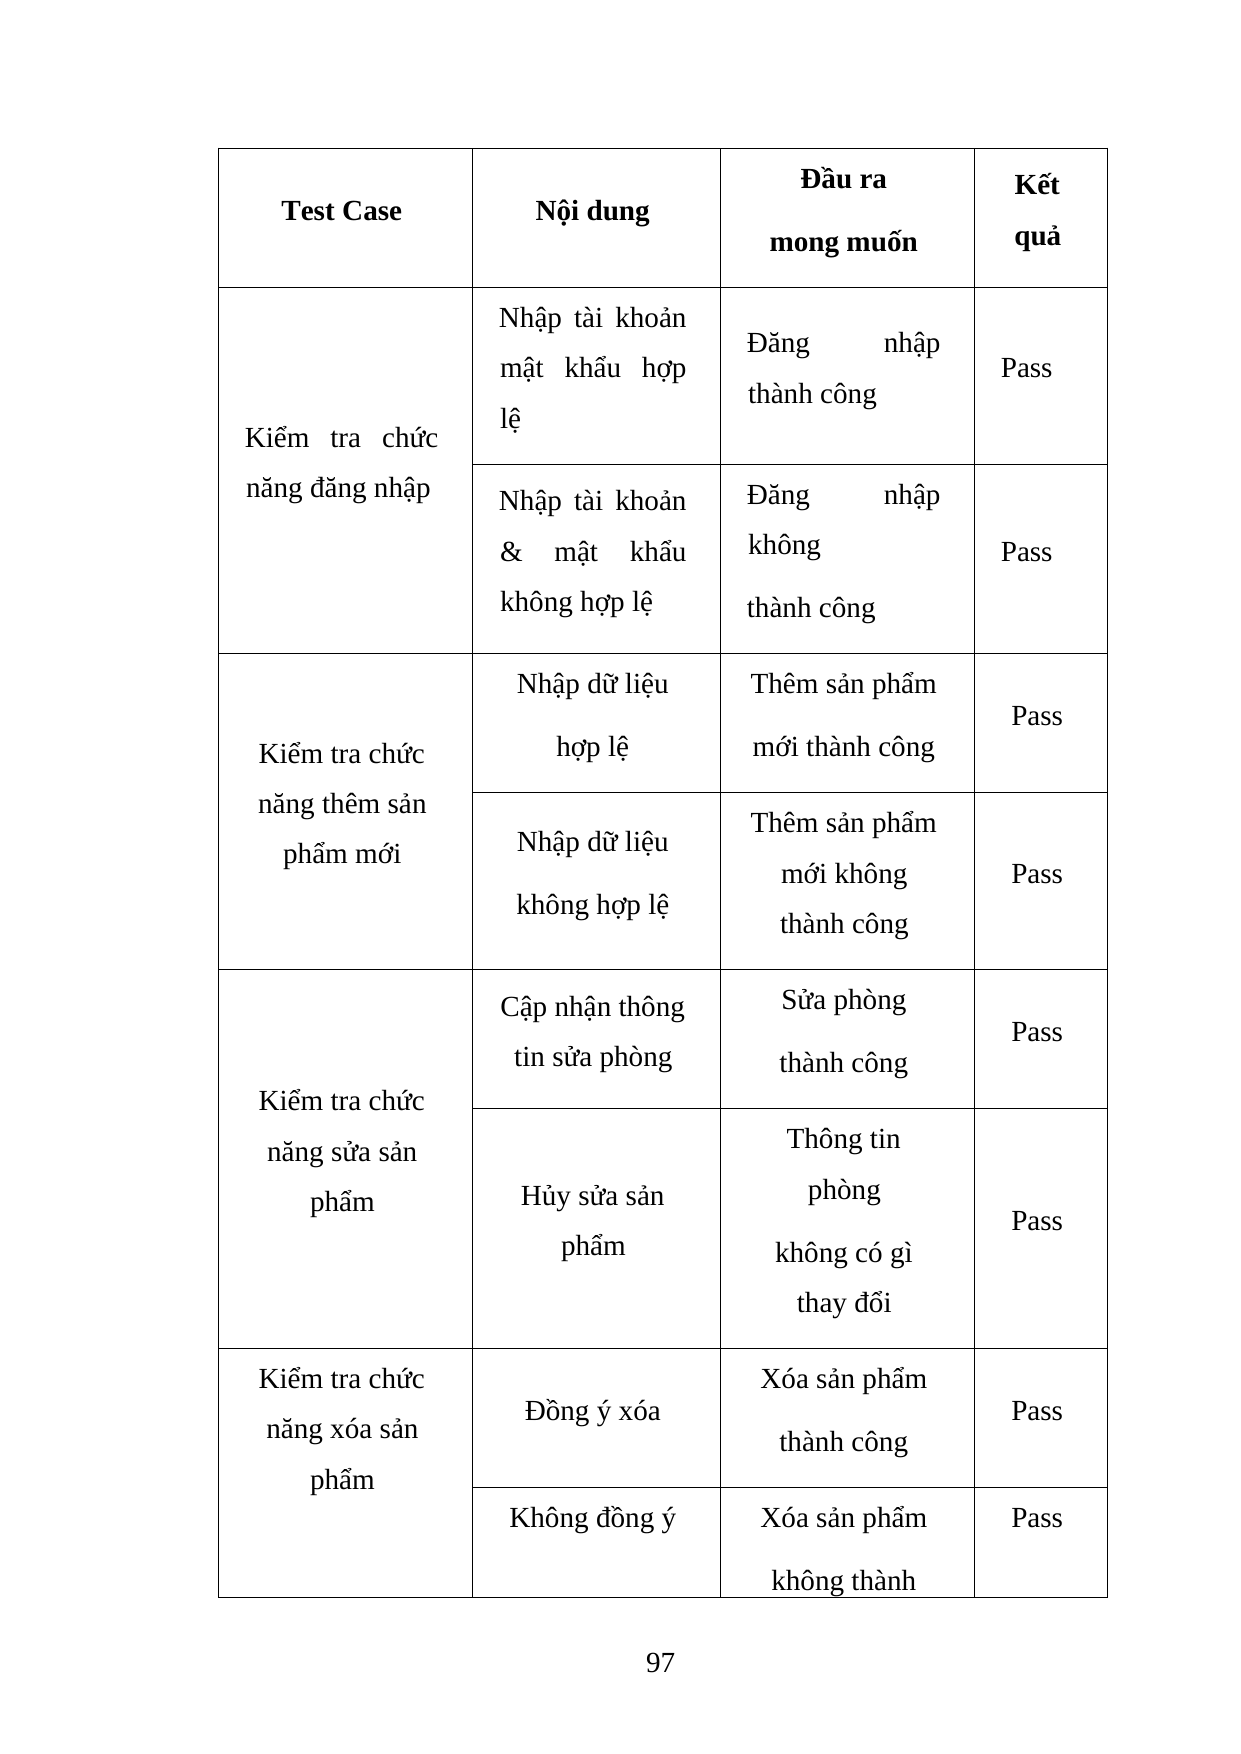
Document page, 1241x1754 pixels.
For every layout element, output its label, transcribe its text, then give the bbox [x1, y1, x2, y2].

table_cell Pass [975, 970, 1107, 1108]
table_cell Pass [975, 1488, 1107, 1597]
table_cell Pass [975, 465, 1107, 653]
table_cell Pass [975, 288, 1107, 464]
table_header Đầu ra mong muốn [721, 149, 974, 287]
table_cell Nhập dữ liệu không hợp lệ [473, 793, 720, 969]
table_cell Pass [975, 793, 1107, 969]
table_header Kết quả [975, 149, 1107, 287]
table_cell Thông tin phòng không có gì thay đổi [721, 1109, 974, 1348]
table_cell Cập nhận thông tin sửa phòng [473, 970, 720, 1108]
table_cell Nhập tài khoản & mật khẩu không hợp lệ [473, 465, 720, 653]
table_cell Kiểm tra chức năng đăng nhập [219, 288, 472, 653]
table_cell Nhập tài khoản mật khẩu hợp lệ [473, 288, 720, 464]
table_header Nội dung [473, 149, 720, 287]
table_cell Đăng nhập không thành công [721, 465, 974, 653]
table_cell Đồng ý xóa [473, 1349, 720, 1487]
table_cell Thêm sản phẩm mới không thành công [721, 793, 974, 969]
table_cell Kiểm tra chức năng sửa sản phẩm [219, 970, 472, 1348]
table_cell Kiểm tra chức năng thêm sản phẩm mới [219, 654, 472, 969]
table_header Test Case [219, 149, 472, 287]
table_cell Nhập dữ liệu hợp lệ [473, 654, 720, 792]
table_cell Không đồng ý [473, 1488, 720, 1597]
table_cell Pass [975, 1349, 1107, 1487]
table_cell Pass [975, 654, 1107, 792]
table_cell Kiểm tra chức năng xóa sản phẩm [219, 1349, 472, 1597]
table_cell Đăng nhập thành công [721, 288, 974, 464]
table_cell Sửa phòng thành công [721, 970, 974, 1108]
table_cell Thêm sản phẩm mới thành công [721, 654, 974, 792]
table_cell Xóa sản phẩm thành công [721, 1349, 974, 1487]
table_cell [721, 1488, 974, 1597]
table_cell Hủy sửa sản phẩm [473, 1109, 720, 1348]
table_cell Pass [975, 1109, 1107, 1348]
